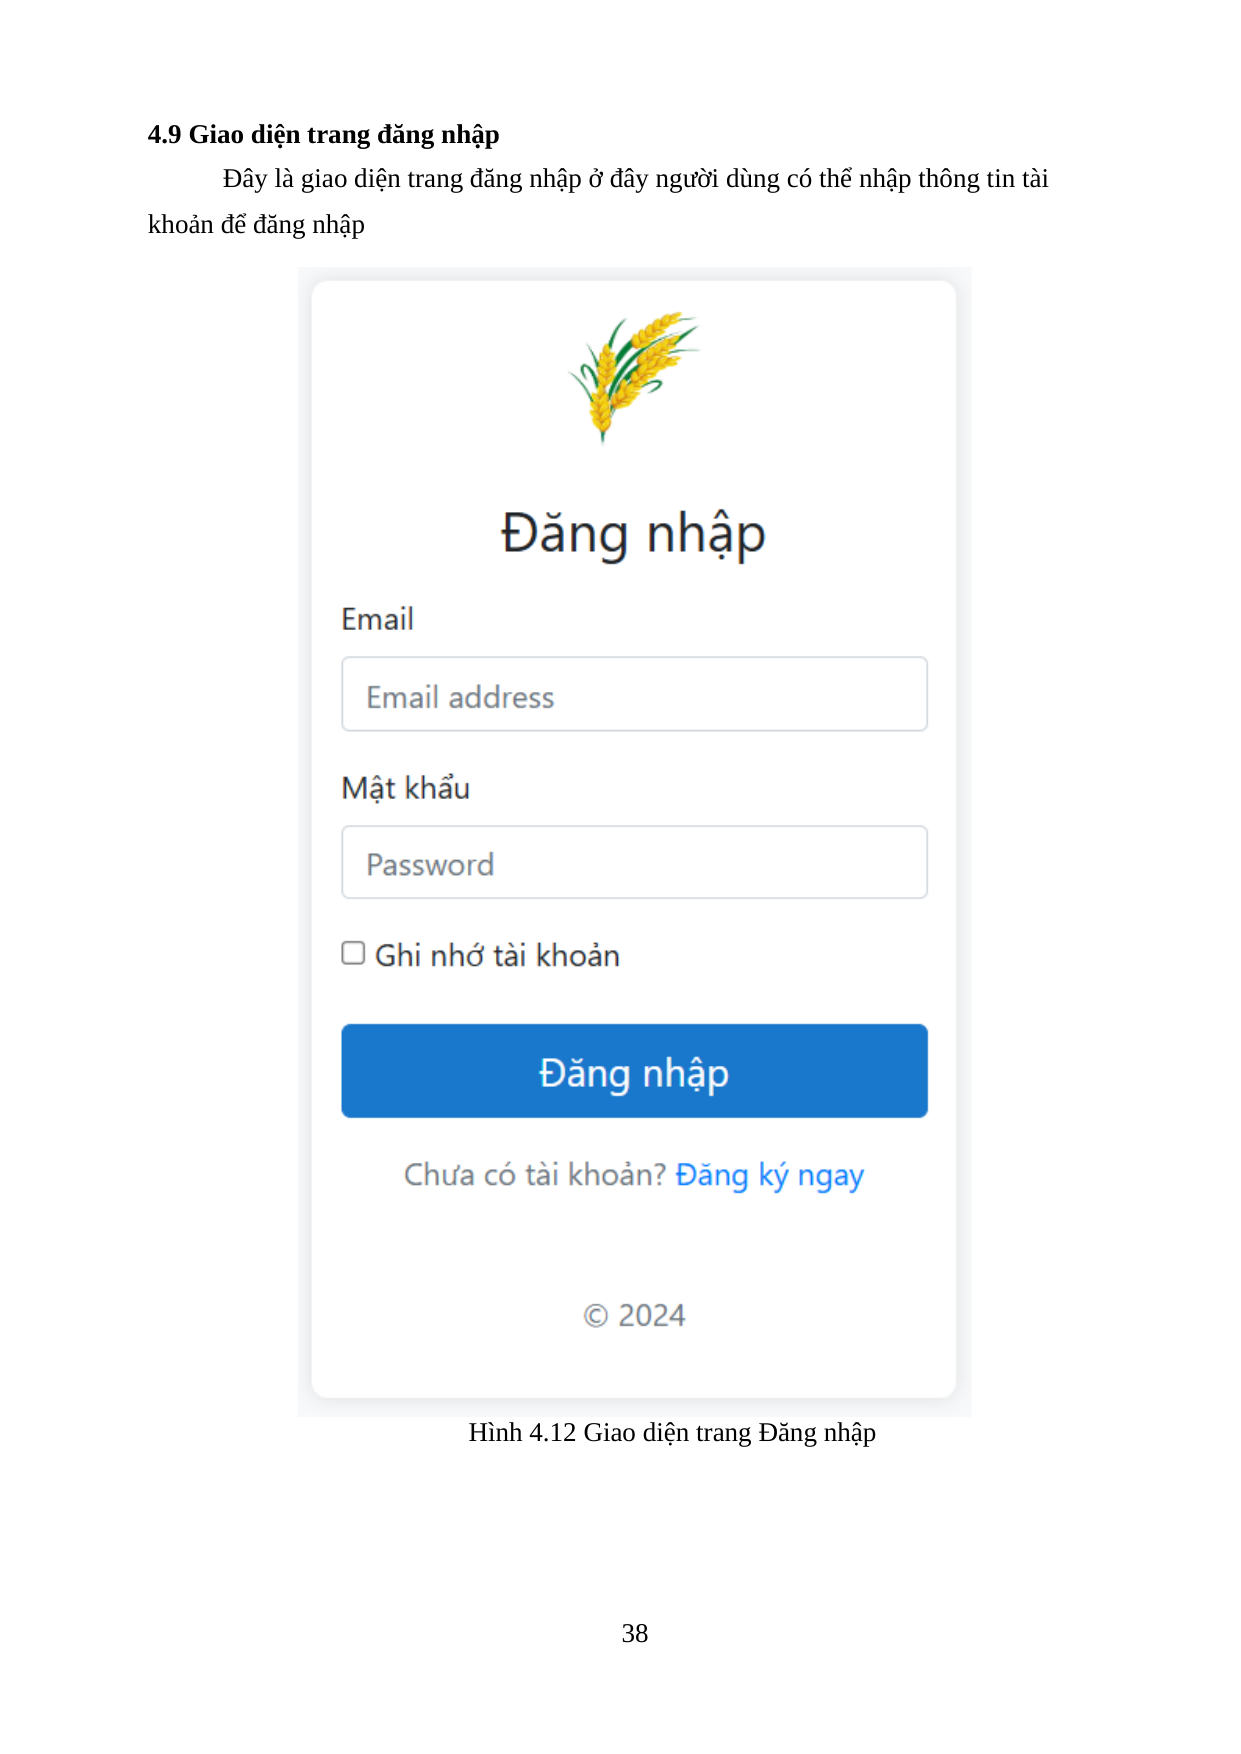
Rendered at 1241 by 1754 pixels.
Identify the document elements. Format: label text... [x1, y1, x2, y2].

text Đây là giao diện trang đăng nhập ở đây người dùng có thể nhập thông tin tài khoản để đăng nhập [148, 162, 1122, 239]
subtitle 4.9 Giao diện trang đăng nhập [148, 118, 1122, 149]
picture [298, 267, 972, 1417]
text Hình 4.12 Giao diện trang Đăng nhập [148, 1416, 1122, 1447]
